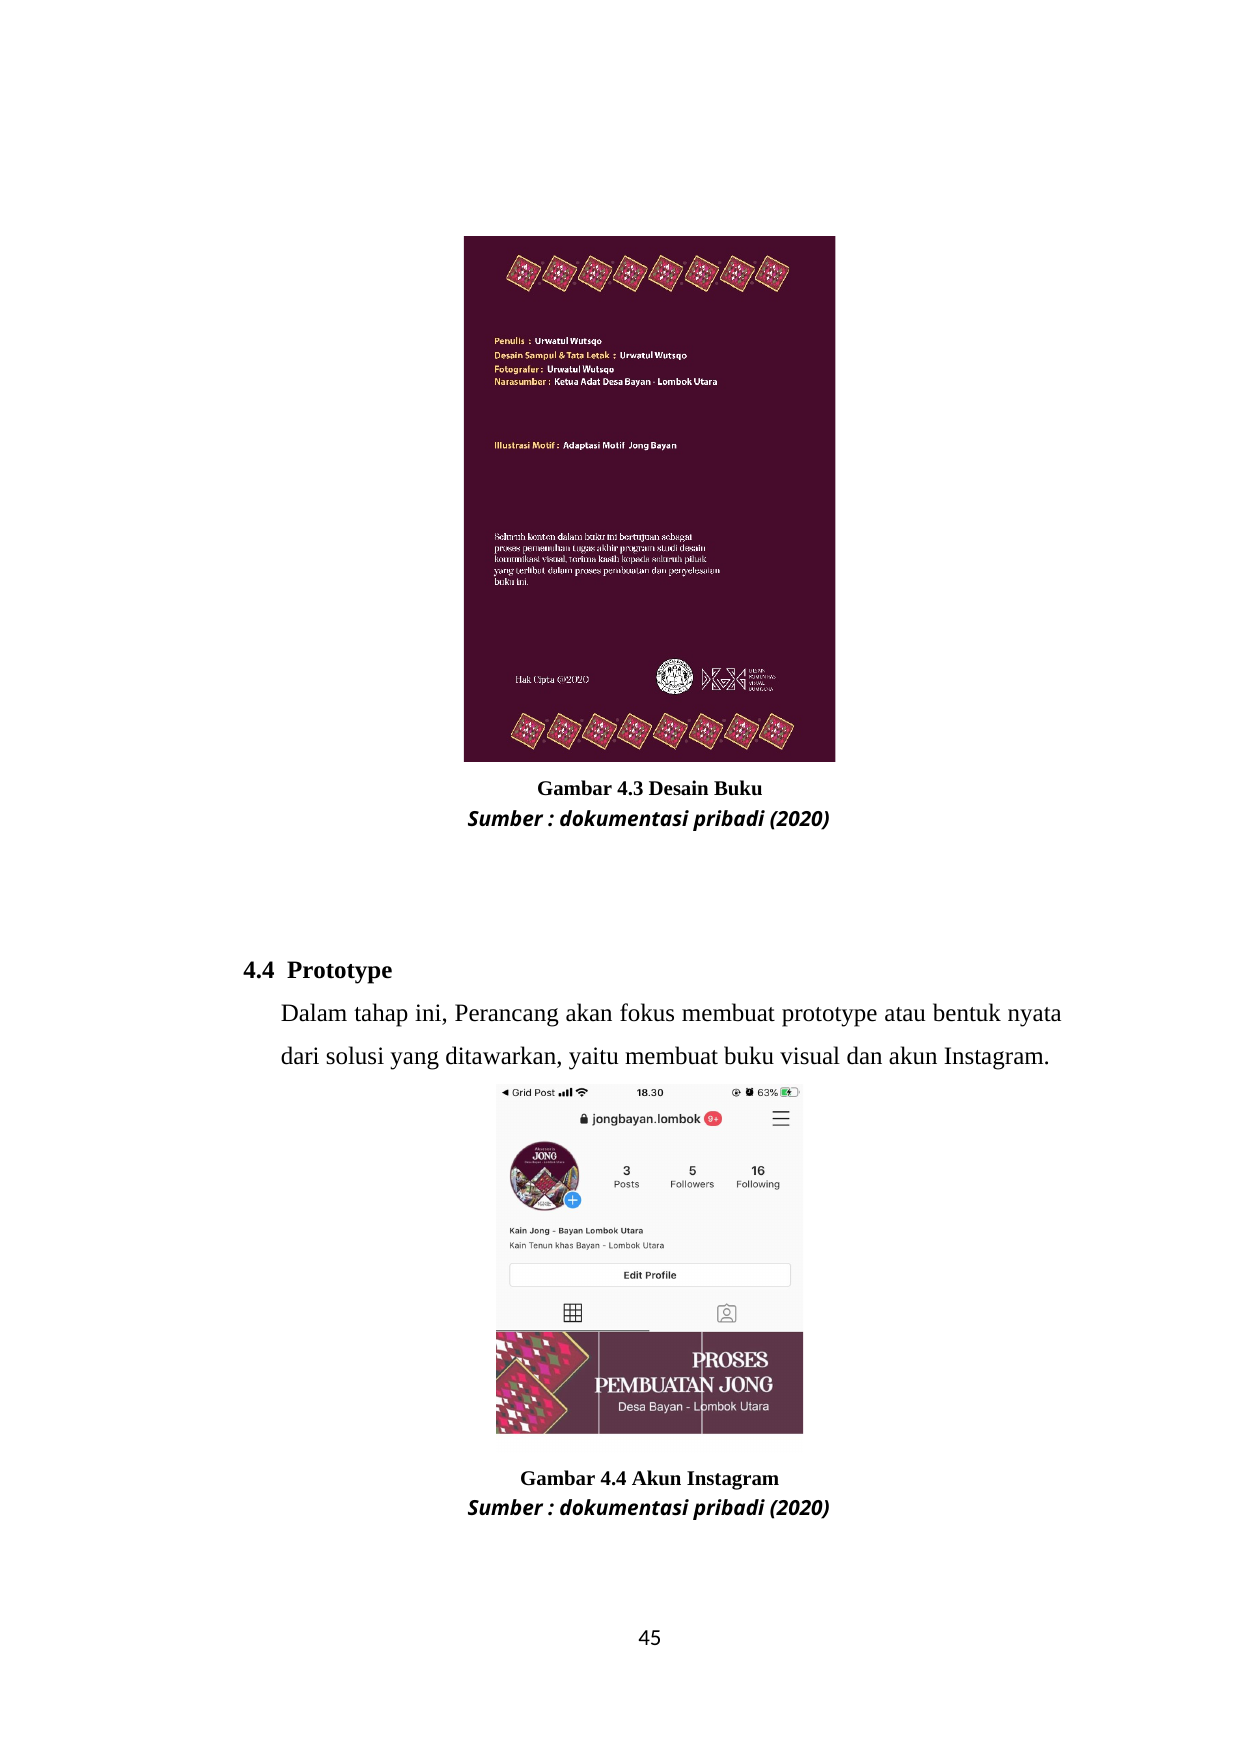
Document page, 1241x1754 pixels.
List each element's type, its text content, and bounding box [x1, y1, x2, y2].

text Gambar 4.3 Desain Buku Sumber : dokumentasi pribadi (2020) [236, 776, 1063, 832]
picture [463, 236, 836, 762]
subtitle Prototype [243, 955, 1063, 984]
list Dalam tahap ini, Perancang akan fokus membuat prototype atau bentuk nyata dari solusi yang ditawarkan, yaitu membuat buku visual dan akun Instagram. [281, 998, 1063, 1070]
text Gambar 4.4 Akun Instagram Sumber : dokumentasi pribadi (2020) [236, 1466, 1063, 1521]
picture [496, 1084, 804, 1453]
